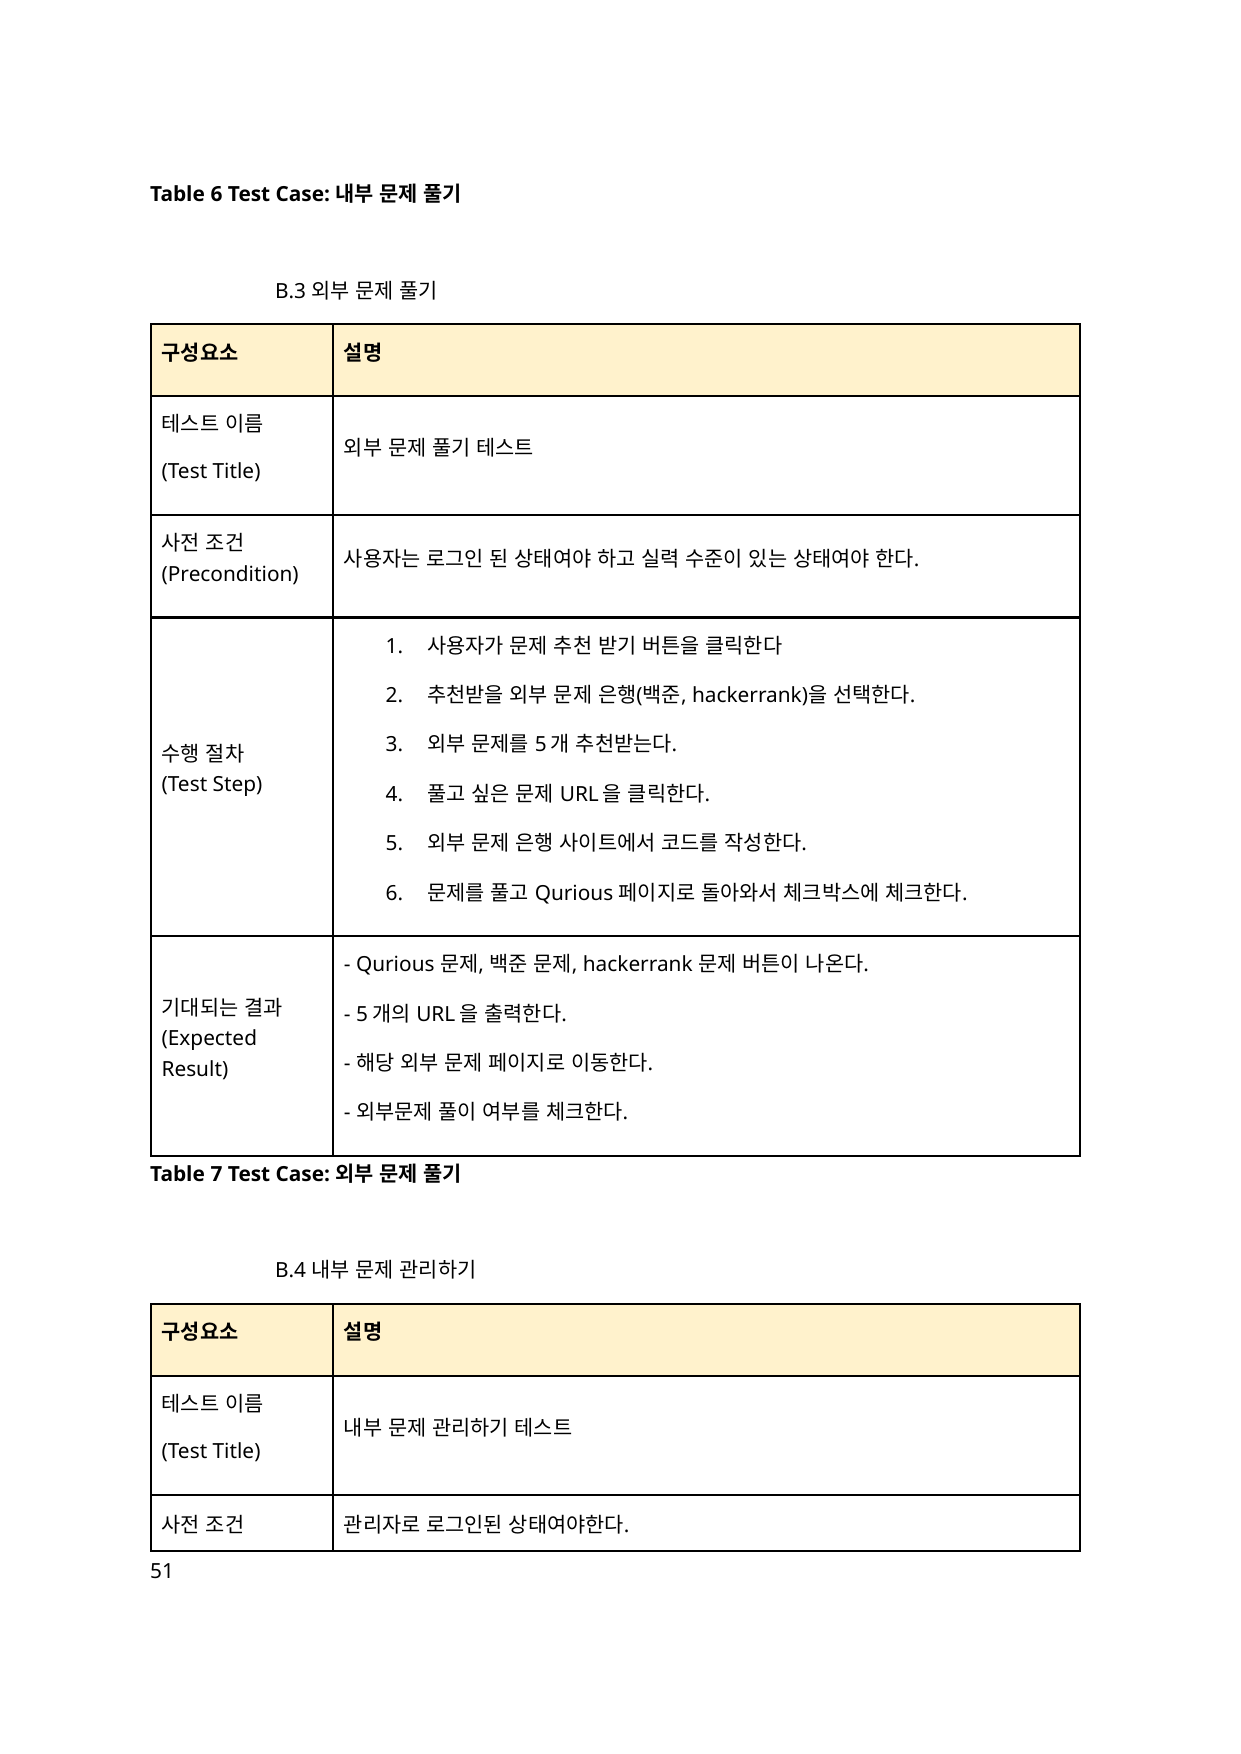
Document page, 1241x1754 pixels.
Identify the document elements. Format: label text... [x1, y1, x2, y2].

table_header 구성요소 [152, 1305, 332, 1375]
table_cell 테스트 이름 (Test Title) [152, 1377, 332, 1494]
table_cell 수행 절차 (Test Step) [152, 619, 332, 935]
table_cell 사용자가 문제 추천 받기 버튼을 클릭한다 추천받을 외부 문제 은행(백준, hackerrank)을 선택한다. 외부 문제를 5개 추천받는다. 풀고 싶은 문제 URL을 클릭한다. 외부 문제 은행 사이트에서 코드를 작성한다. 문제를 풀고 Qurious 페이지로 돌아와서 체크박스에 체크한다. [334, 619, 1079, 935]
table_header 설명 [334, 325, 1079, 395]
table_cell 관리자로 로그인된 상태여야한다. [334, 1496, 1079, 1550]
table_cell 테스트 이름 (Test Title) [152, 397, 332, 514]
text B.3 외부 문제 풀기 [275, 274, 1090, 304]
table_cell 기대되는 결과 (Expected Result) [152, 937, 332, 1155]
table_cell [152, 1496, 332, 1550]
text B.4 내부 문제 관리하기 [275, 1254, 1090, 1284]
table_cell 외부 문제 풀기 테스트 [334, 397, 1079, 514]
table_cell - Qurious 문제, 백준 문제, hackerrank 문제 버튼이 나온다. - 5개의 URL을 출력한다. - 해당 외부 문제 페이지로 이동한다. - 외부문제 풀이 여부를 체크한다. [334, 937, 1079, 1155]
table_cell 사전 조건 (Precondition) [152, 516, 332, 616]
table_header 설명 [334, 1305, 1079, 1375]
table_cell 내부 문제 관리하기 테스트 [334, 1377, 1079, 1494]
table_header 구성요소 [152, 325, 332, 395]
table_cell 사용자는 로그인 된 상태여야 하고 실력 수준이 있는 상태여야 한다. [334, 516, 1079, 616]
